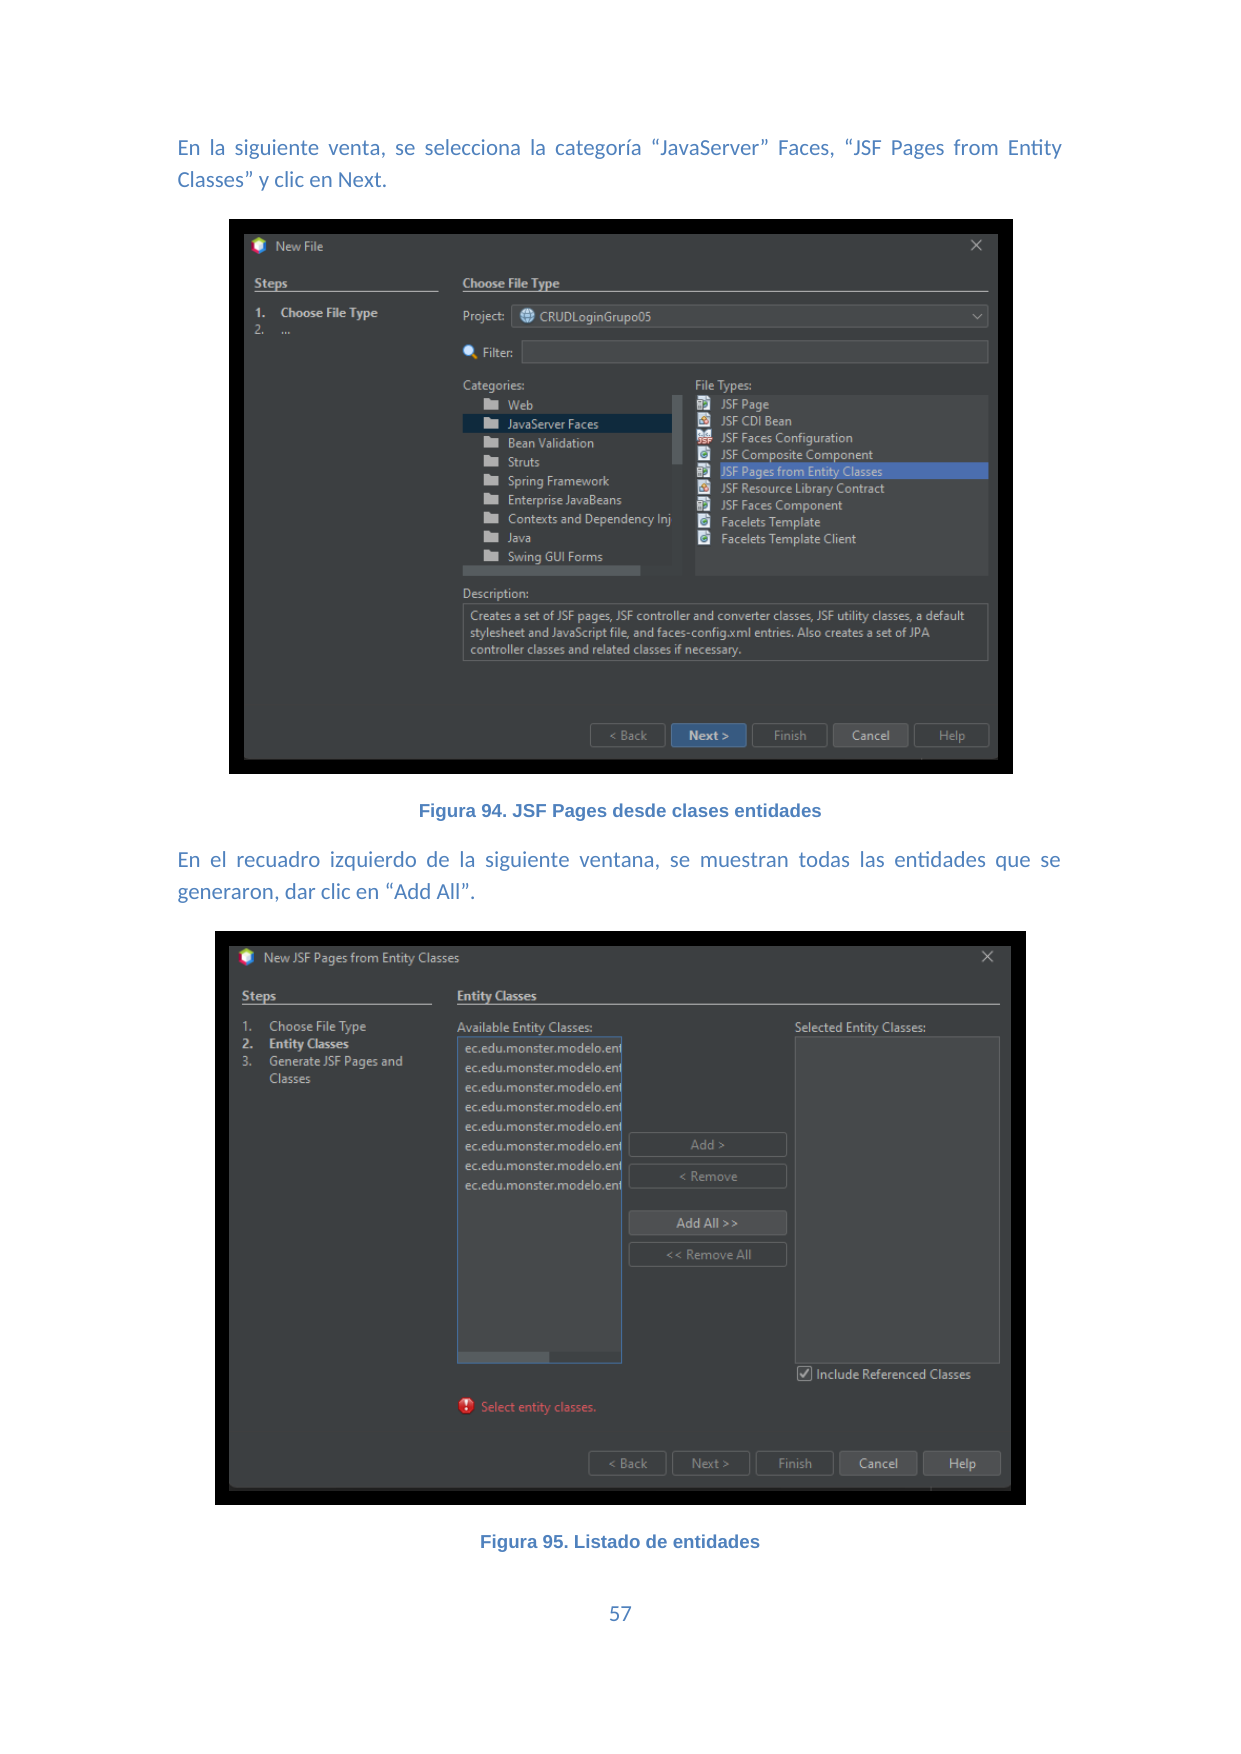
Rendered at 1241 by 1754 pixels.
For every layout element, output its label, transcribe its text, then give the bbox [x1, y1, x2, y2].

text En la siguiente venta, se selecciona la categoría “JavaServer” Faces, “JSF Pages from Entity Classes” y clic en Next. [177, 133, 1063, 193]
text En el recuadro izquierdo de la siguiente ventana, se muestran todas las entidades que se generaron, dar clic en “Add All”. [177, 845, 1063, 905]
text Figura 95. Listado de entidades [177, 1531, 1063, 1552]
text Figura 94. JSF Pages desde clases entidades [177, 799, 1063, 821]
picture [244, 234, 998, 760]
picture [229, 946, 1011, 1491]
